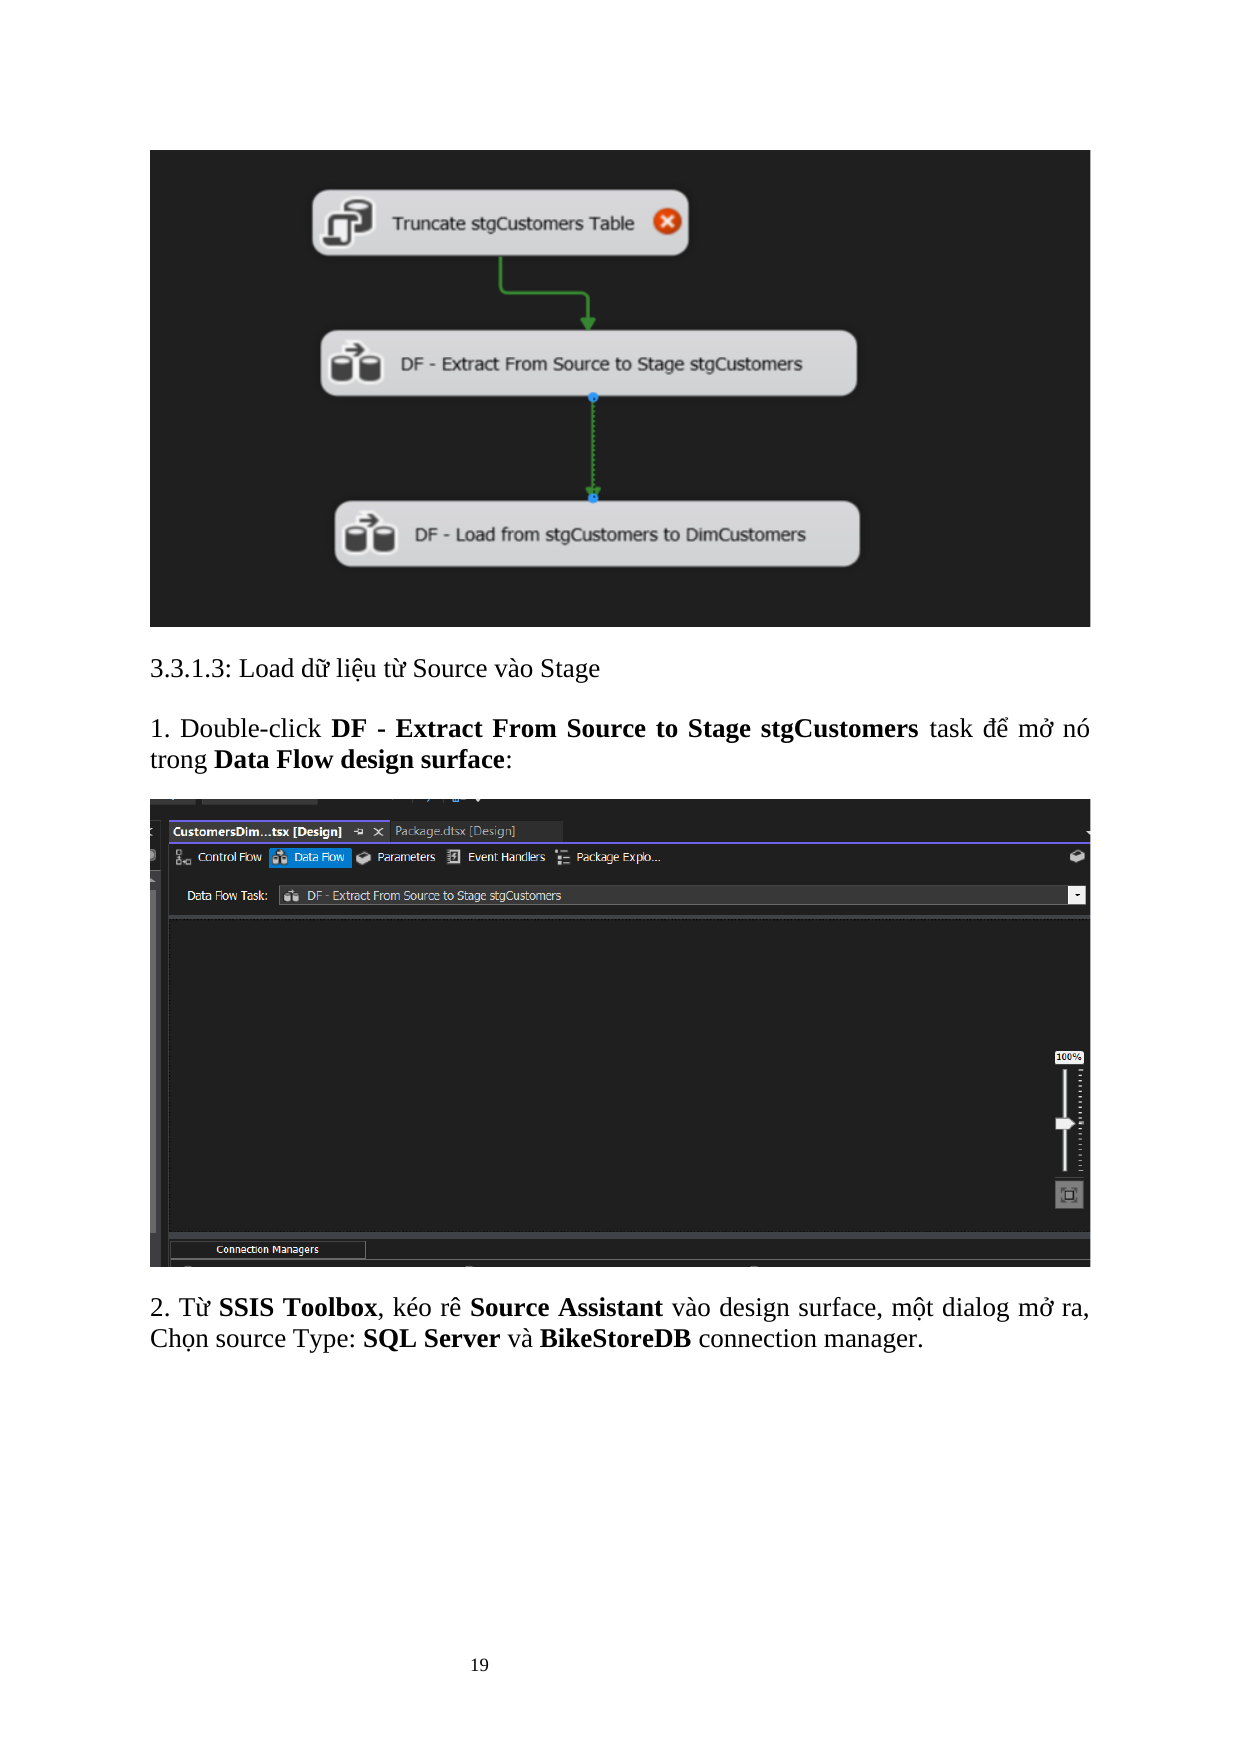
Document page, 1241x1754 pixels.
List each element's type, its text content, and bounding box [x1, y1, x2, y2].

text 2. Từ SSIS Toolbox, kéo rê Source Assistant vào design surface, một dialog mở ra, Chọn source Type: SQL Server và BikeStoreDB connection manager. [150, 1291, 1090, 1354]
subtitle 3.3.1.3: Load dữ liệu từ Source vào Stage [150, 652, 1090, 683]
text 1. Double-click DF - Extract From Source to Stage stgCustomers task để mở nó trong Data Flow design surface: [150, 712, 1090, 775]
picture [150, 799, 1091, 1267]
picture [150, 150, 1091, 627]
